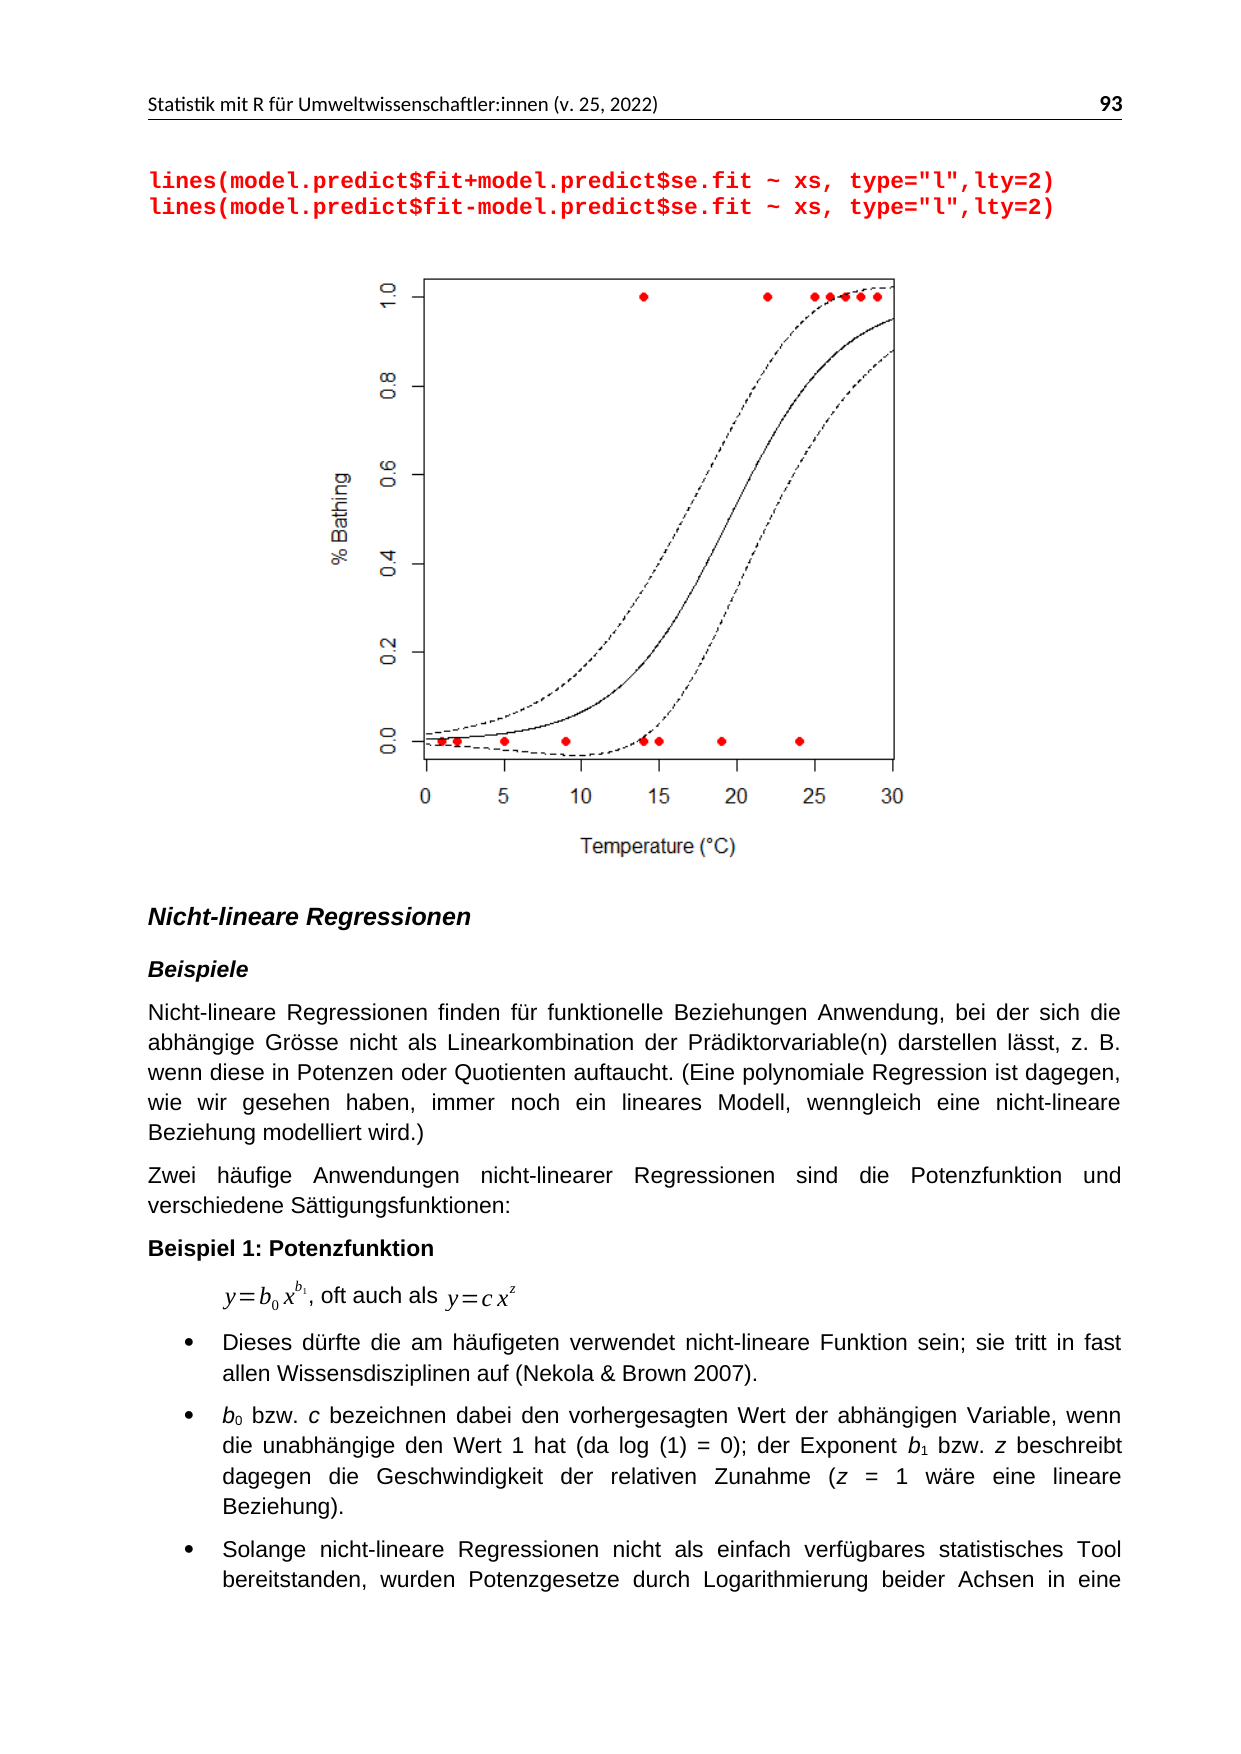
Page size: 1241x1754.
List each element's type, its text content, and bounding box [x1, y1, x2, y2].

list b0 bzw. c bezeichnen dabei den vorhergesagten Wert der abhängigen Variable, wenn die unabhängige den Wert 1 hat (da log (1) = 0); der Exponent b1 bzw. z beschreibt dagegen die Geschwindigkeit der relativen Zunahme (z = 1 wäre eine lineare Beziehung). [185, 1402, 1122, 1519]
text Zwei häufige Anwendungen nicht-linearer Regressionen sind die Potenzfunktion und verschiedene Sättigungsfunktionen: [148, 1162, 1122, 1218]
list Dieses dürfte die am häufigeten verwendet nicht-lineare Funktion sein; sie tritt in fast allen Wissensdisziplinen auf (Nekola & Brown 2007). [185, 1329, 1122, 1386]
picture [324, 264, 946, 861]
text lines(model.predict$fit+model.predict$se.fit ~ xs, type="l",lty=2) [148, 170, 1122, 196]
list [185, 1536, 1122, 1592]
subtitle Nicht-lineare Regressionen [148, 902, 1122, 931]
text Beispiel 1: Potenzfunktion [148, 1235, 1122, 1261]
text lines(model.predict$fit-model.predict$se.fit ~ xs, type="l",lty=2) [148, 196, 1122, 222]
subtitle Beispiele [148, 956, 1122, 982]
text , oft auch als [222, 1278, 1122, 1313]
text Nicht-lineare Regressionen finden für funktionelle Beziehungen Anwendung, bei der sich die abhängige Grösse nicht als Linearkombination der Prädiktorvariable(n) darstellen lässt, z. B. wenn diese in Potenzen oder Quotienten auftaucht. (Eine polynomiale Regression ist dagegen, wie wir gesehen haben, immer noch ein lineares Modell, wenngleich eine nicht-lineare Beziehung modelliert wird.) [148, 998, 1122, 1146]
